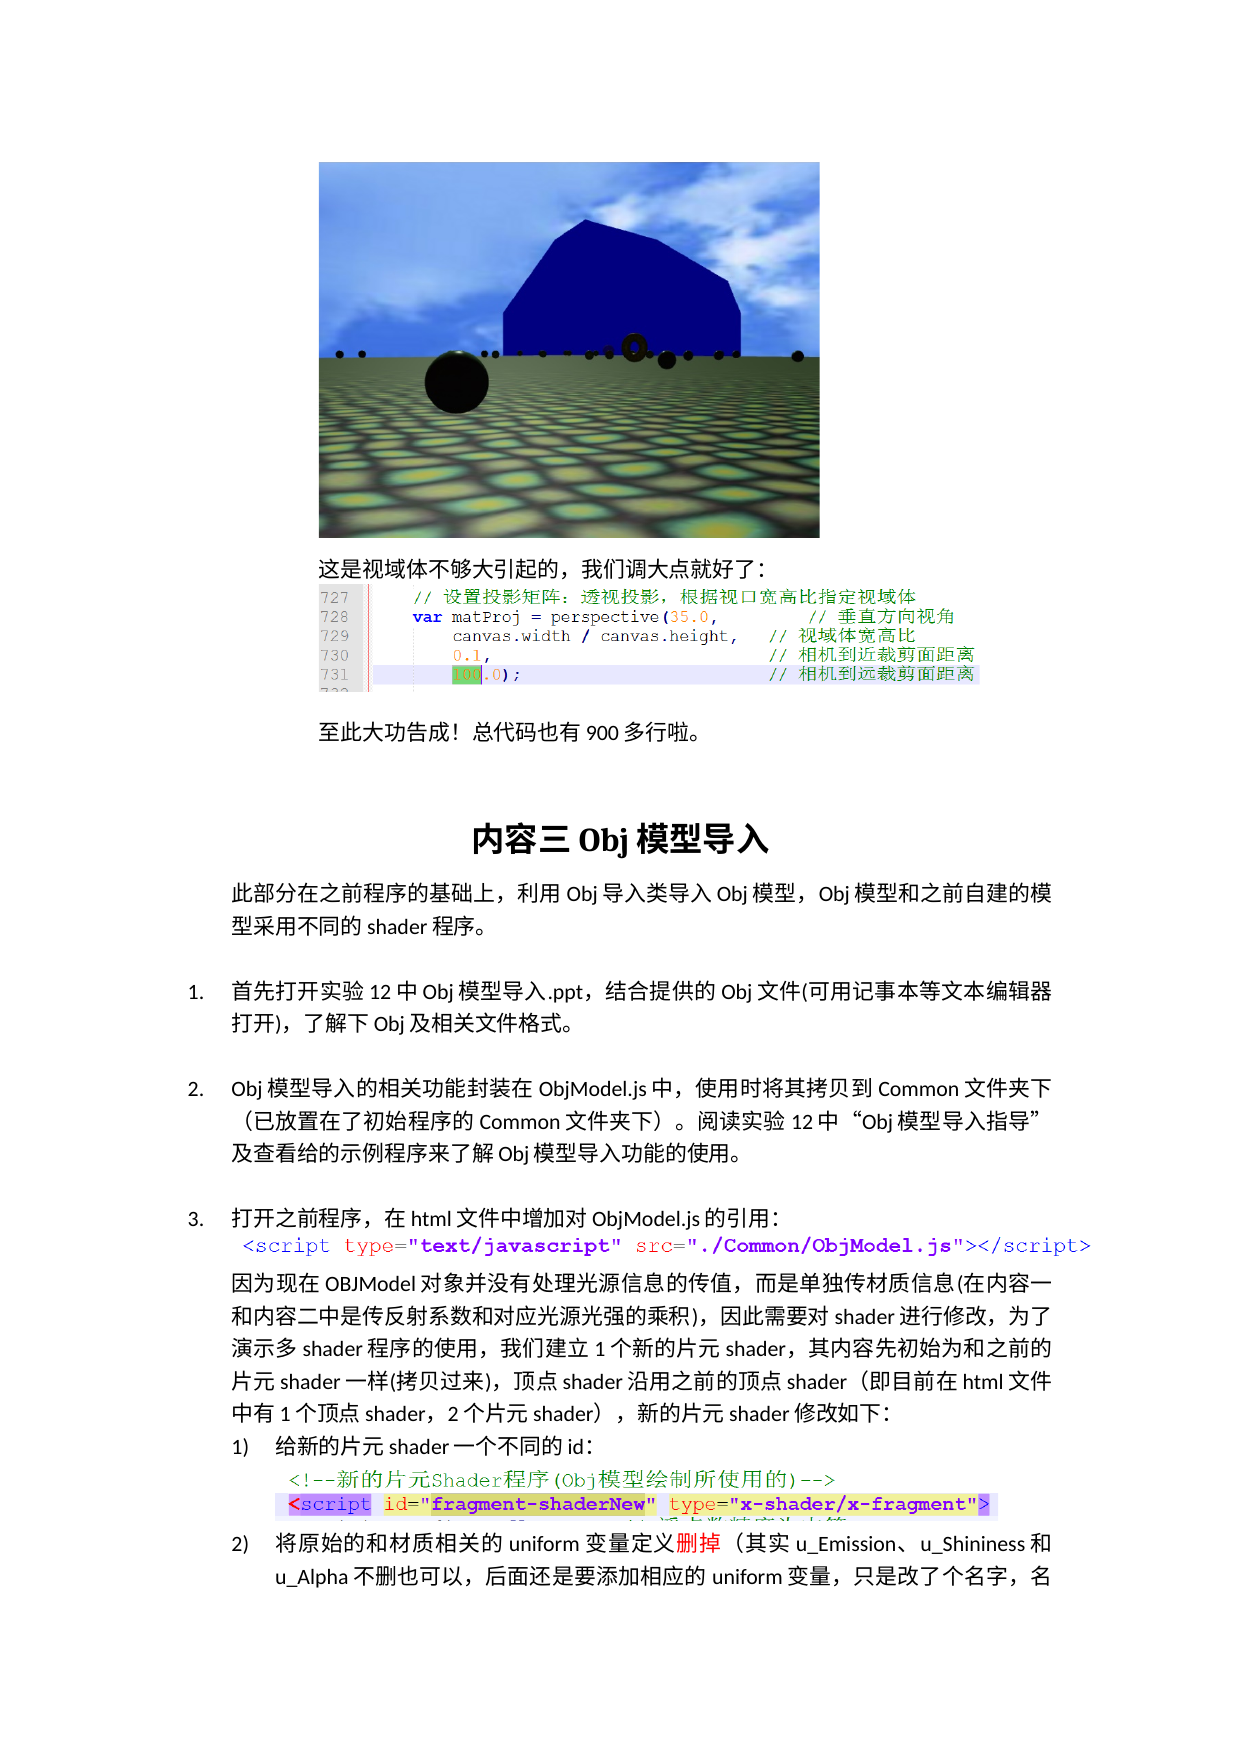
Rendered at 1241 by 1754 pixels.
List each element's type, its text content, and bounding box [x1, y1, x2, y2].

list 打开之前程序，在html文件中增加对ObjModel.js的引用： [187, 1201, 1053, 1233]
text 因为现在OBJModel对象并没有处理光源信息的传值，而是单独传材质信息(在内容一和内容二中是传反射系数和对应光源光强的乘积)，因此需要对shader进行修改，为了演示多shader程序的使用，我们建立1个新的片元shader，其内容先初始为和之前的片元shader一样(拷贝过来)，顶点shader沿用之前的顶点shader（即目前在html文件中有1个顶点shader，2个片元shader），新的片元shader修改如下： [231, 1266, 1053, 1428]
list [275, 162, 1053, 552]
text 至此大功告成！总代码也有900多行啦。 [275, 714, 1053, 747]
list 给新的片元shader一个不同的id： [231, 1428, 1053, 1461]
list Obj模型导入的相关功能封装在ObjModel.js中，使用时将其拷贝到Common文件夹下（已放置在了初始程序的Common文件夹下）。阅读实验12中“Obj模型导入指导”及查看给的示例程序来了解Obj模型导入功能的使用。 [187, 1071, 1053, 1168]
picture [318, 584, 980, 692]
picture [275, 1460, 999, 1521]
text 此部分在之前程序的基础上，利用Obj导入类导入Obj模型，Obj模型和之前自建的模型采用不同的shader程序。 [231, 876, 1053, 941]
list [231, 1526, 1053, 1591]
picture [231, 1233, 1097, 1257]
list 首先打开实验12中Obj模型导入.ppt，结合提供的Obj文件(可用记事本等文本编辑器打开)，了解下Obj及相关文件格式。 [187, 973, 1053, 1038]
picture [318, 162, 820, 538]
title 内容三 Obj模型导入 [187, 804, 1053, 869]
